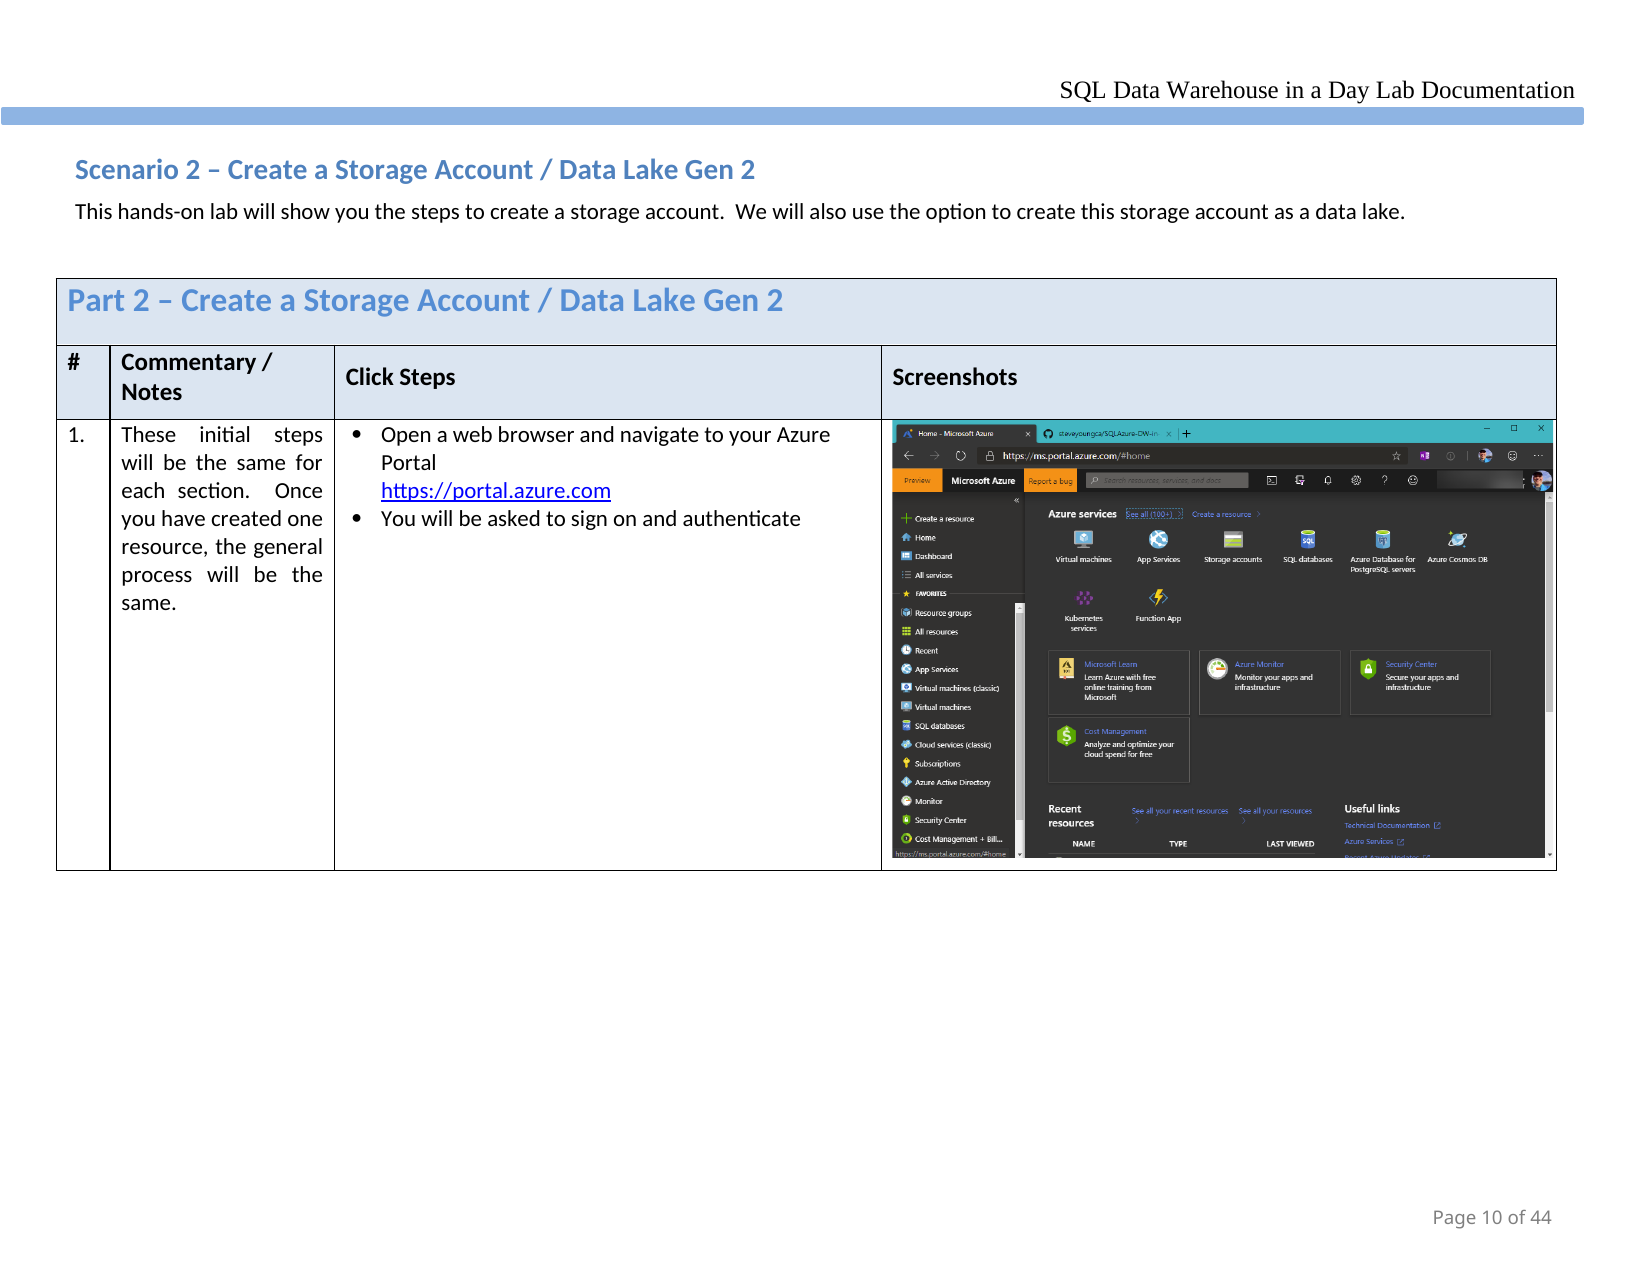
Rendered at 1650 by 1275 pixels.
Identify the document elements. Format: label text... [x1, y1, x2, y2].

subtitle Scenario 2 – Create a Storage Account / Data Lake Gen 2 [75, 157, 1575, 184]
table_header Part 2 – Create a Storage Account / Data Lake Gen 2 [57, 279, 1556, 344]
picture [892, 420, 1554, 858]
table_cell Screenshots [882, 346, 1556, 419]
table_cell Open a web browser and navigate to your Azure Portal https://portal.azure.com You will be asked to sign on and authenticate [335, 420, 881, 870]
table_cell [57, 420, 109, 870]
text This hands-on lab will show you the steps to create a storage account. We will also use the option to create this storage account as a data lake. [75, 197, 1575, 225]
table_cell Click Steps [335, 346, 881, 419]
table_cell These initial steps will be the same for each section. Once you have created one resource, the general process will be the same. [111, 420, 334, 870]
table_cell [882, 420, 1556, 870]
table_cell Commentary / Notes [111, 346, 334, 419]
table_cell # [57, 346, 109, 419]
